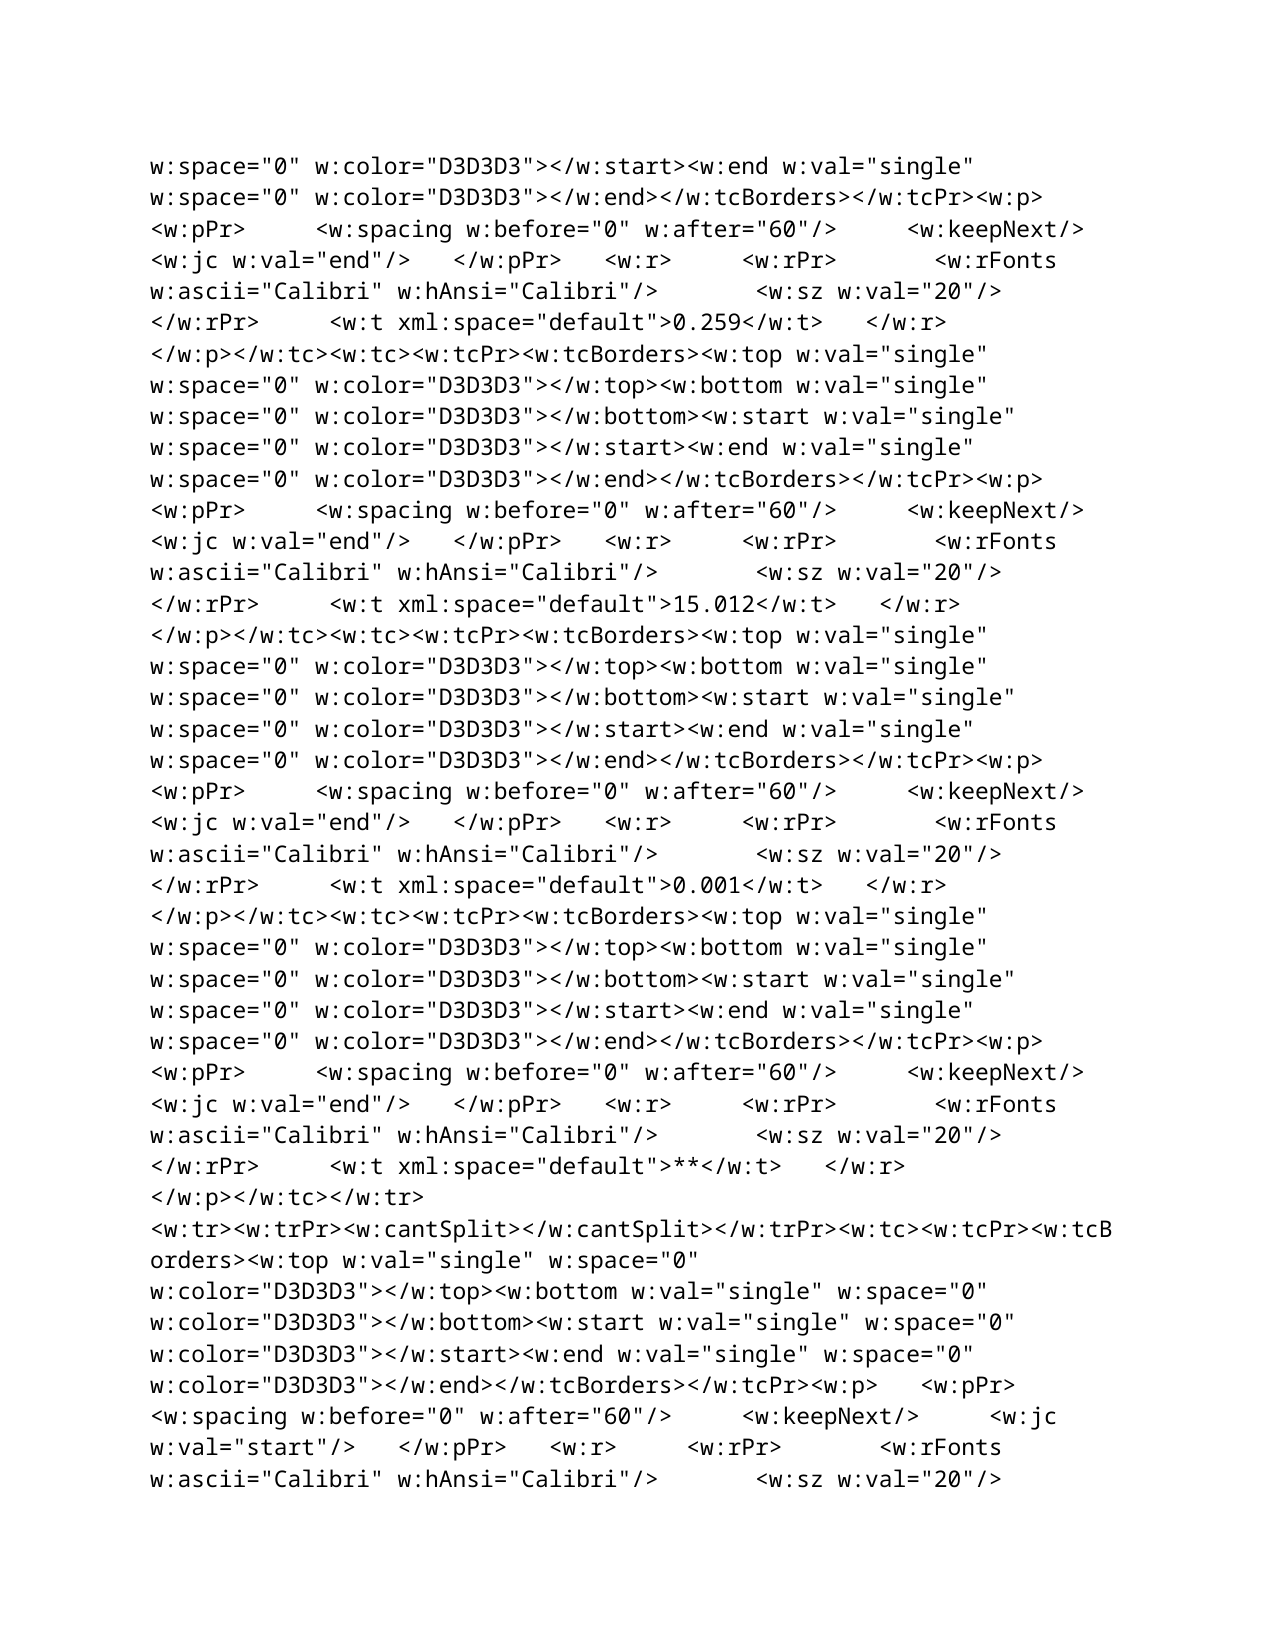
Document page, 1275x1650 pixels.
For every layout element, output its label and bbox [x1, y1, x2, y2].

text [150, 150, 1125, 1494]
